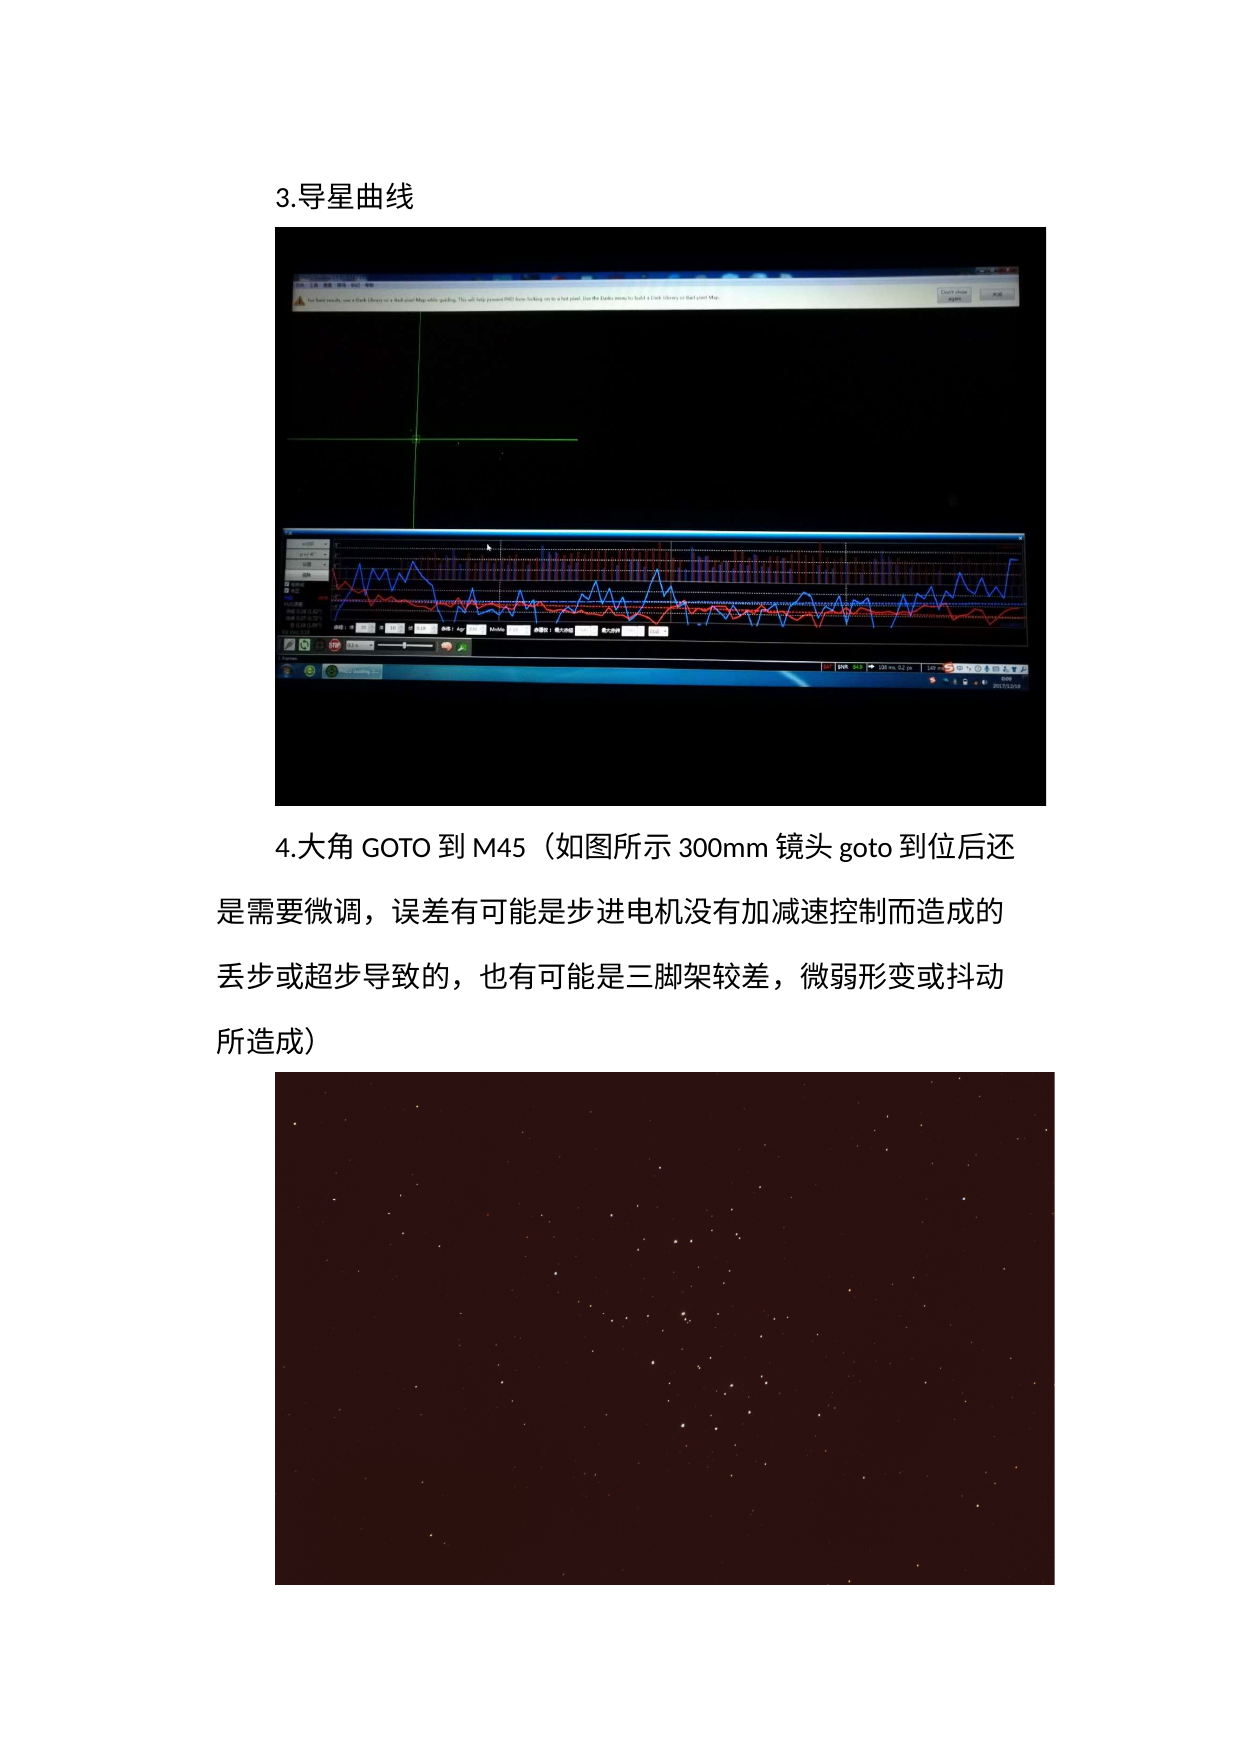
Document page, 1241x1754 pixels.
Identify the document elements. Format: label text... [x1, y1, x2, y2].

picture [275, 227, 1047, 806]
text 4.大角GOTO到M45（如图所示300mm镜头goto到位后还是需要微调，误差有可能是步进电机没有加减速控制而造成的丢步或超步导致的，也有可能是三脚架较差，微弱形变或抖动所造成） [217, 812, 1023, 1072]
text 3.导星曲线 [217, 162, 1023, 227]
picture [275, 1072, 1055, 1585]
